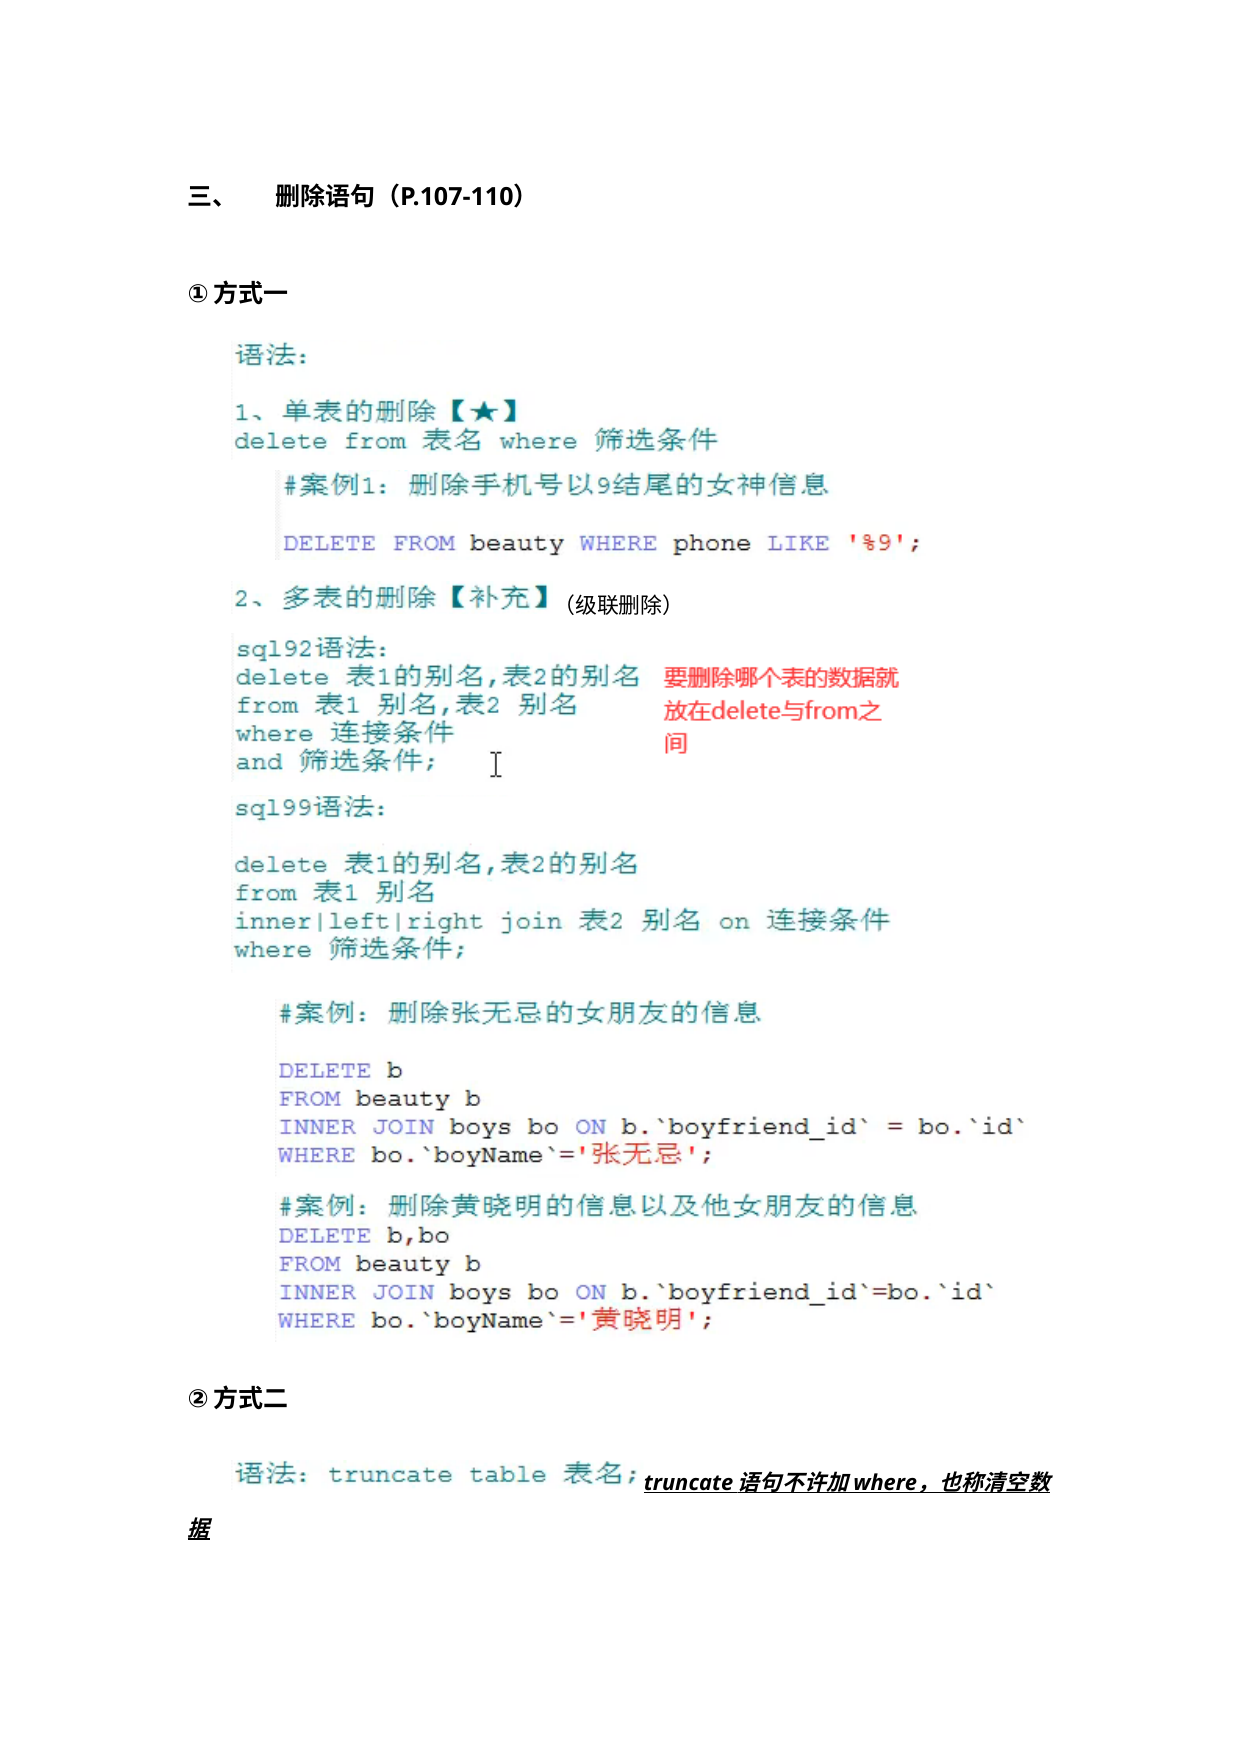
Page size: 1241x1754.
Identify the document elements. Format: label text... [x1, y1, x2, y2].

picture [231, 581, 554, 614]
picture [231, 795, 897, 973]
picture [275, 470, 927, 560]
picture [275, 998, 1033, 1178]
subtitle 删除语句（P.107-110） [187, 162, 1053, 227]
picture [275, 1192, 999, 1342]
picture [231, 1460, 644, 1490]
text truncate语句不许加where，也称清空数据 [187, 1446, 1053, 1543]
subtitle 方式二 [187, 1364, 1053, 1429]
subtitle 方式一 [187, 259, 1053, 324]
picture [231, 340, 728, 460]
text （级联删除） [231, 568, 1053, 633]
picture [231, 633, 910, 782]
